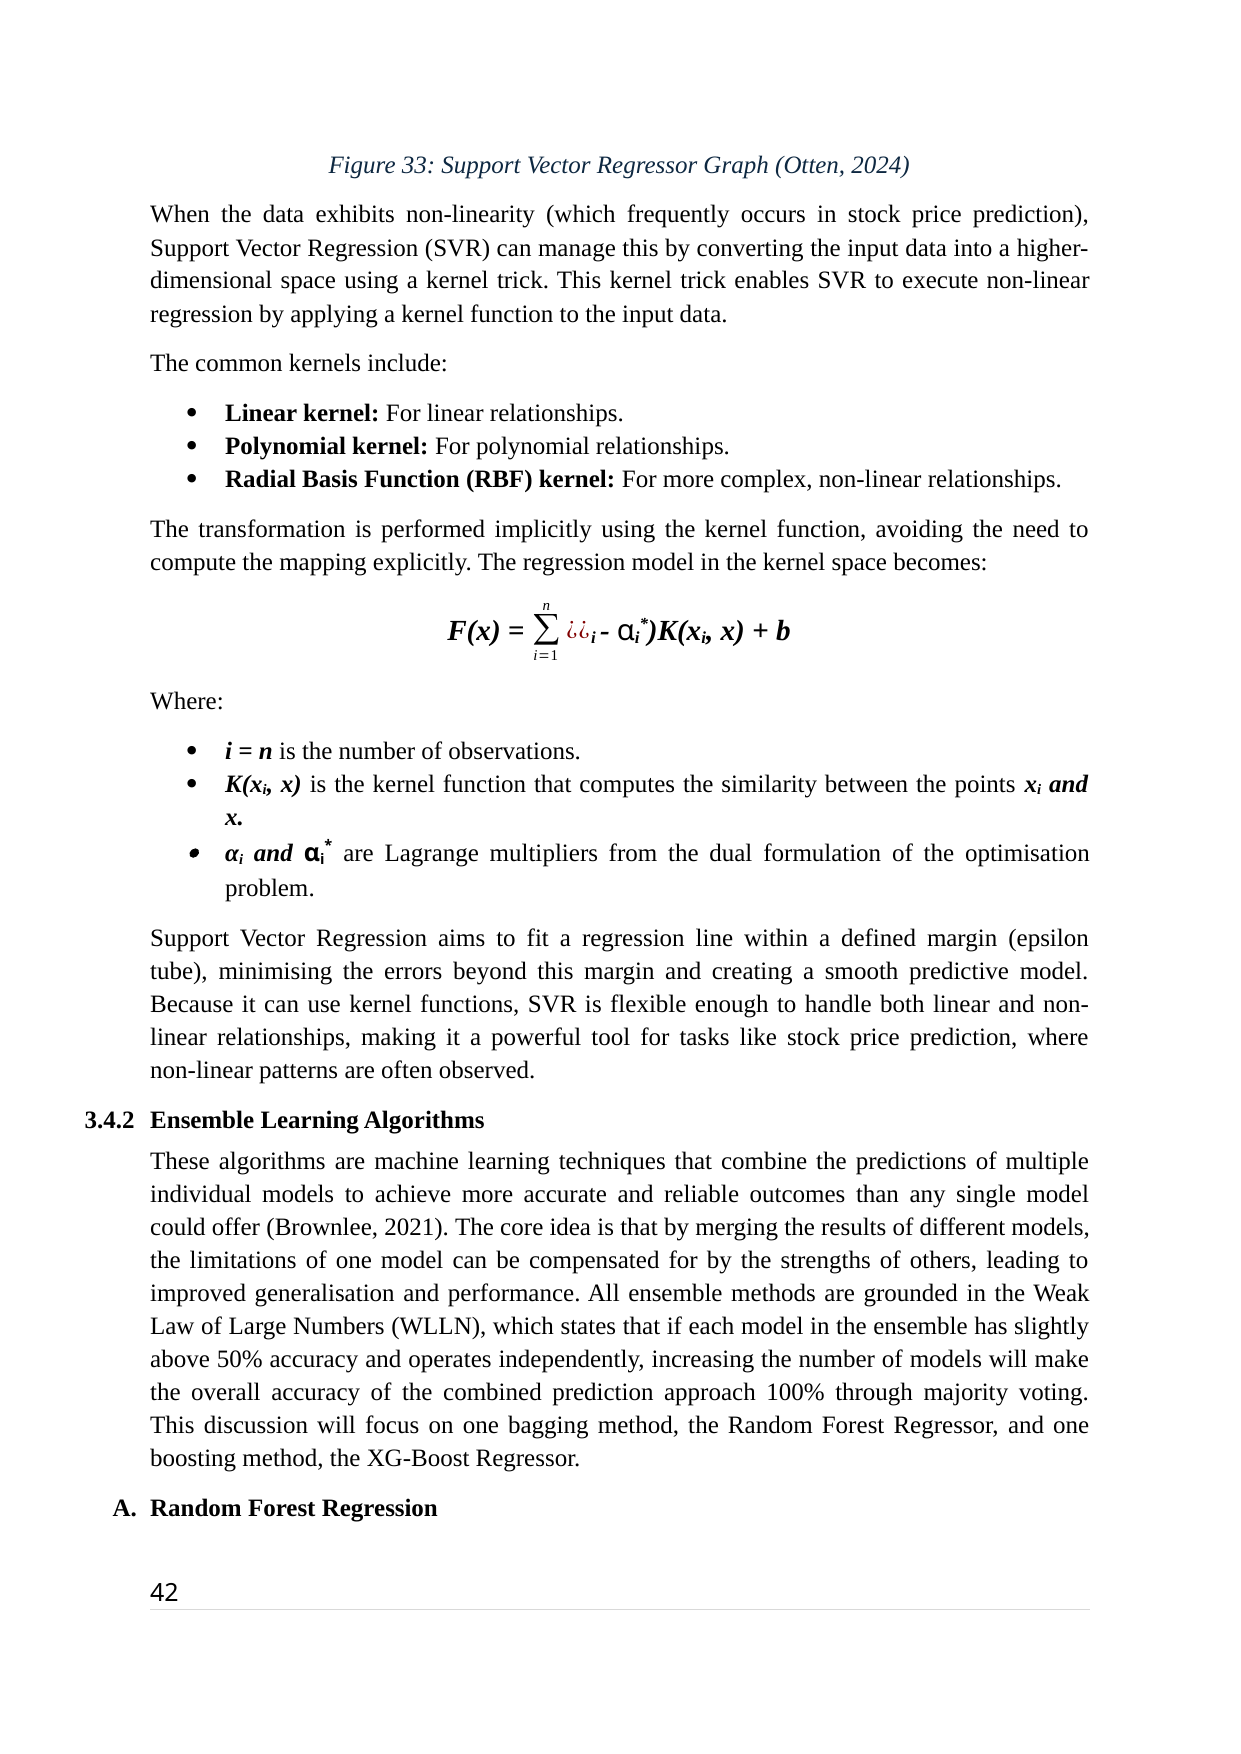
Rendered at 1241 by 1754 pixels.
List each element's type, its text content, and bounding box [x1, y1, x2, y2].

list Linear kernel: For linear relationships. [187, 398, 1090, 427]
text The common kernels include: [150, 348, 1090, 377]
text Figure 33: Support Vector Regressor Graph [150, 150, 1090, 179]
list i = n is the number of observations. [187, 736, 1090, 765]
text F(x) = i - αi*)K(xi, x) + b [150, 596, 1090, 664]
text The transformation is performed implicitly using the kernel function, avoiding the need to compute the mapping explicitly. The regression model in the kernel space becomes: [150, 514, 1090, 576]
text These algorithms are machine learning techniques that combine the predictions of multiple individual models to achieve more accurate and reliable outcomes than any single model could offer . The core idea is that by merging the results of different models, the limitations of one model can be compensated for by the strengths of others, leading to improved generalisation and performance. All ensemble methods are grounded in the Weak Law of Large Numbers (WLLN), which states that if each model in the ensemble has slightly above 50% accuracy and operates independently, increasing the number of models will make the overall accuracy of the combined prediction approach 100% through majority voting. This discussion will focus on one bagging method, the Random Forest Regressor, and one boosting method, the XG-Boost Regressor. [150, 1146, 1090, 1472]
list K(xi, x) is the kernel function that computes the similarity between the points xi and x. [187, 769, 1090, 831]
list αi and αi* are Lagrange multipliers from the dual formulation of the optimisation problem. [187, 835, 1090, 902]
list Radial Basis Function (RBF) kernel: For more complex, non-linear relationships. [187, 464, 1090, 493]
subtitle Ensemble Learning Algorithms [84, 1105, 1090, 1134]
text Support Vector Regression aims to fit a regression line within a defined margin (epsilon tube), minimising the errors beyond this margin and creating a smooth predictive model. Because it can use kernel functions, SVR is flexible enough to handle both linear and non-linear relationships, making it a powerful tool for tasks like stock price prediction, where non-linear patterns are often observed. [150, 923, 1090, 1084]
list Random Forest Regression [112, 1493, 1090, 1522]
list Polynomial kernel: For polynomial relationships. [187, 431, 1090, 460]
text When the data exhibits non-linearity (which frequently occurs in stock price prediction), Support Vector Regression (SVR) can manage this by converting the input data into a higher-dimensional space using a kernel trick. This kernel trick enables SVR to execute non-linear regression by applying a kernel function to the input data. [150, 199, 1090, 327]
text Where: [150, 686, 1090, 715]
